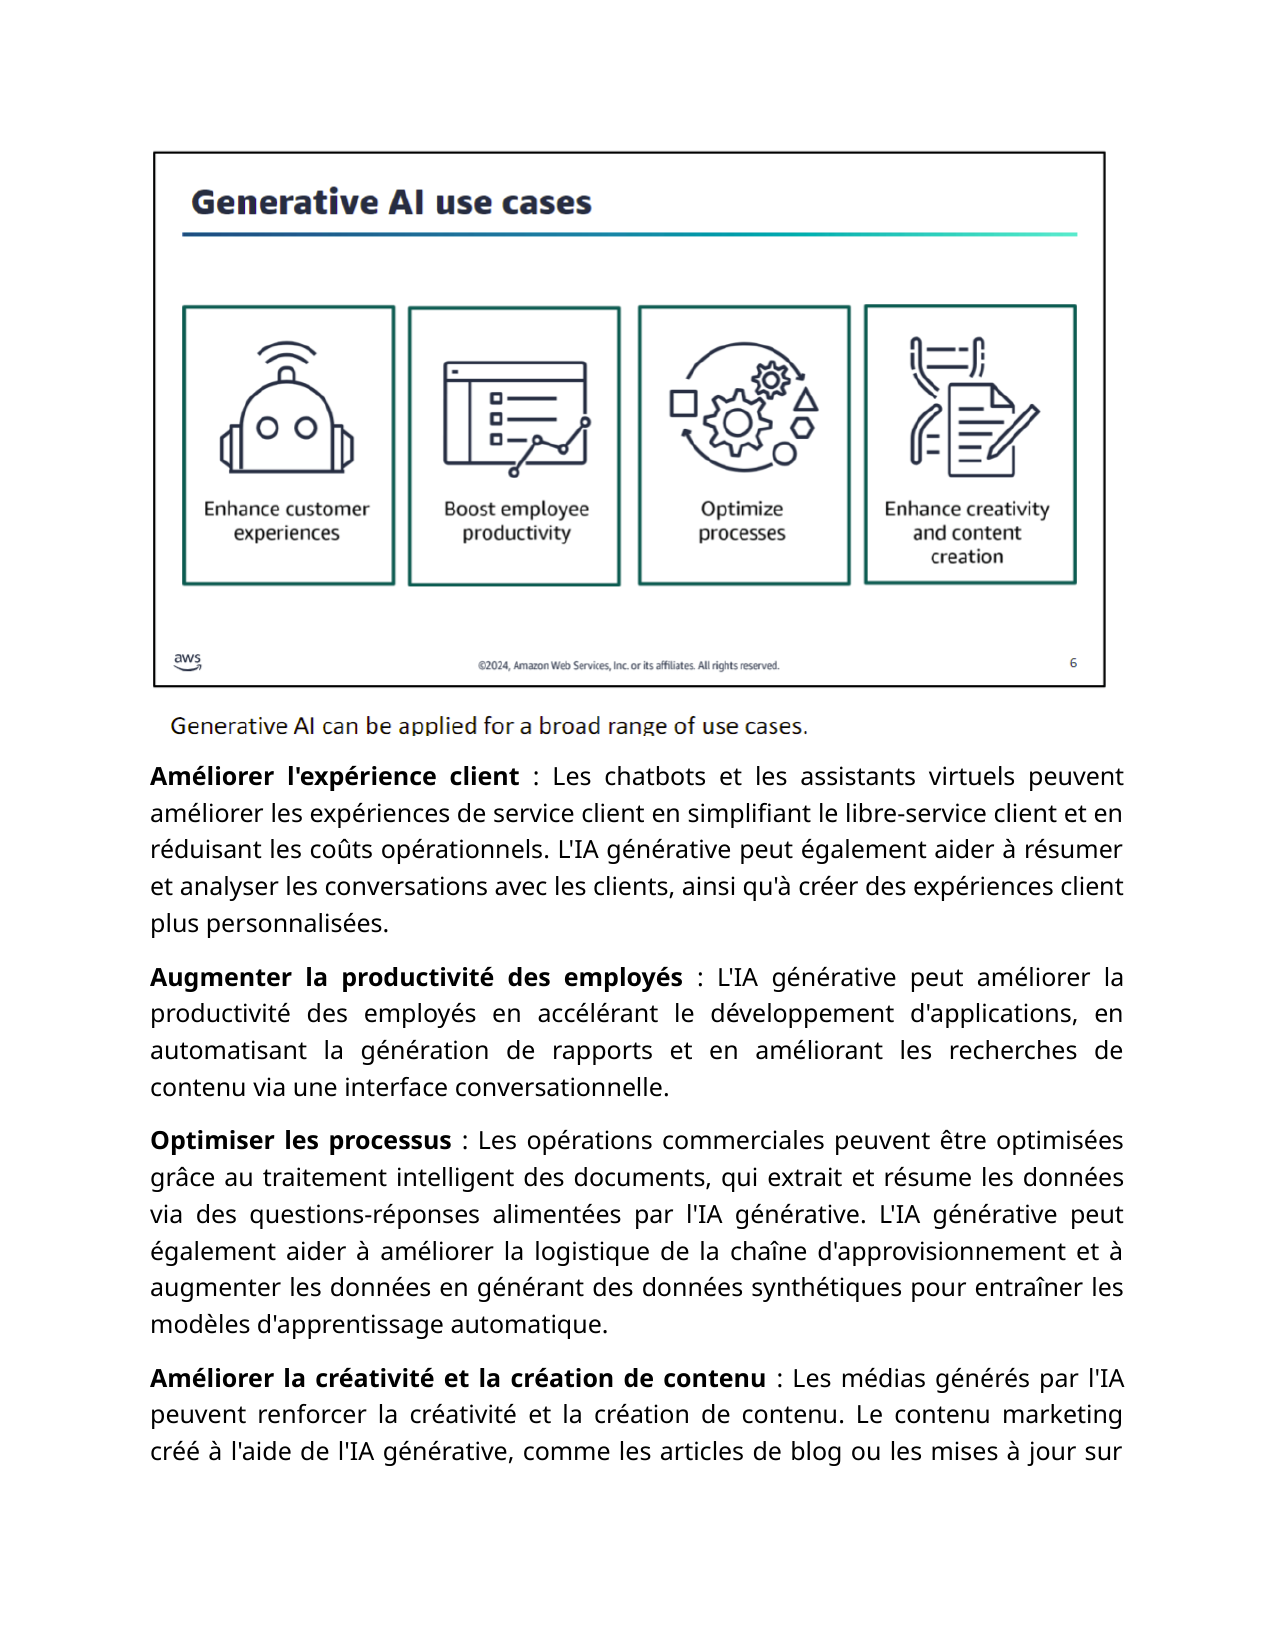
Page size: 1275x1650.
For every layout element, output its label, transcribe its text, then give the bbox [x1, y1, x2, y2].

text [150, 1360, 1125, 1468]
text Augmenter la productivité des employés : L'IA générative peut améliorer la productivité des employés en accélérant le développement d'applications, en automatisant la génération de rapports et en améliorant les recherches de contenu via une interface conversationnelle. [150, 959, 1125, 1103]
text Optimiser les processus : Les opérations commerciales peuvent être optimisées grâce au traitement intelligent des documents, qui extrait et résume les données via des questions-réponses alimentées par l'IA générative. L'IA générative peut également aider à améliorer la logistique de la chaîne d'approvisionnement et à augmenter les données en générant des données synthétiques pour entraîner les modèles d'apprentissage automatique. [150, 1123, 1125, 1341]
text Améliorer l'expérience client : Les chatbots et les assistants virtuels peuvent améliorer les expériences de service client en simplifiant le libre-service client et en réduisant les coûts opérationnels. L'IA générative peut également aider à résumer et analyser les conversations avec les clients, ainsi qu'à créer des expériences client plus personnalisées. [150, 759, 1125, 940]
picture [150, 150, 1125, 740]
